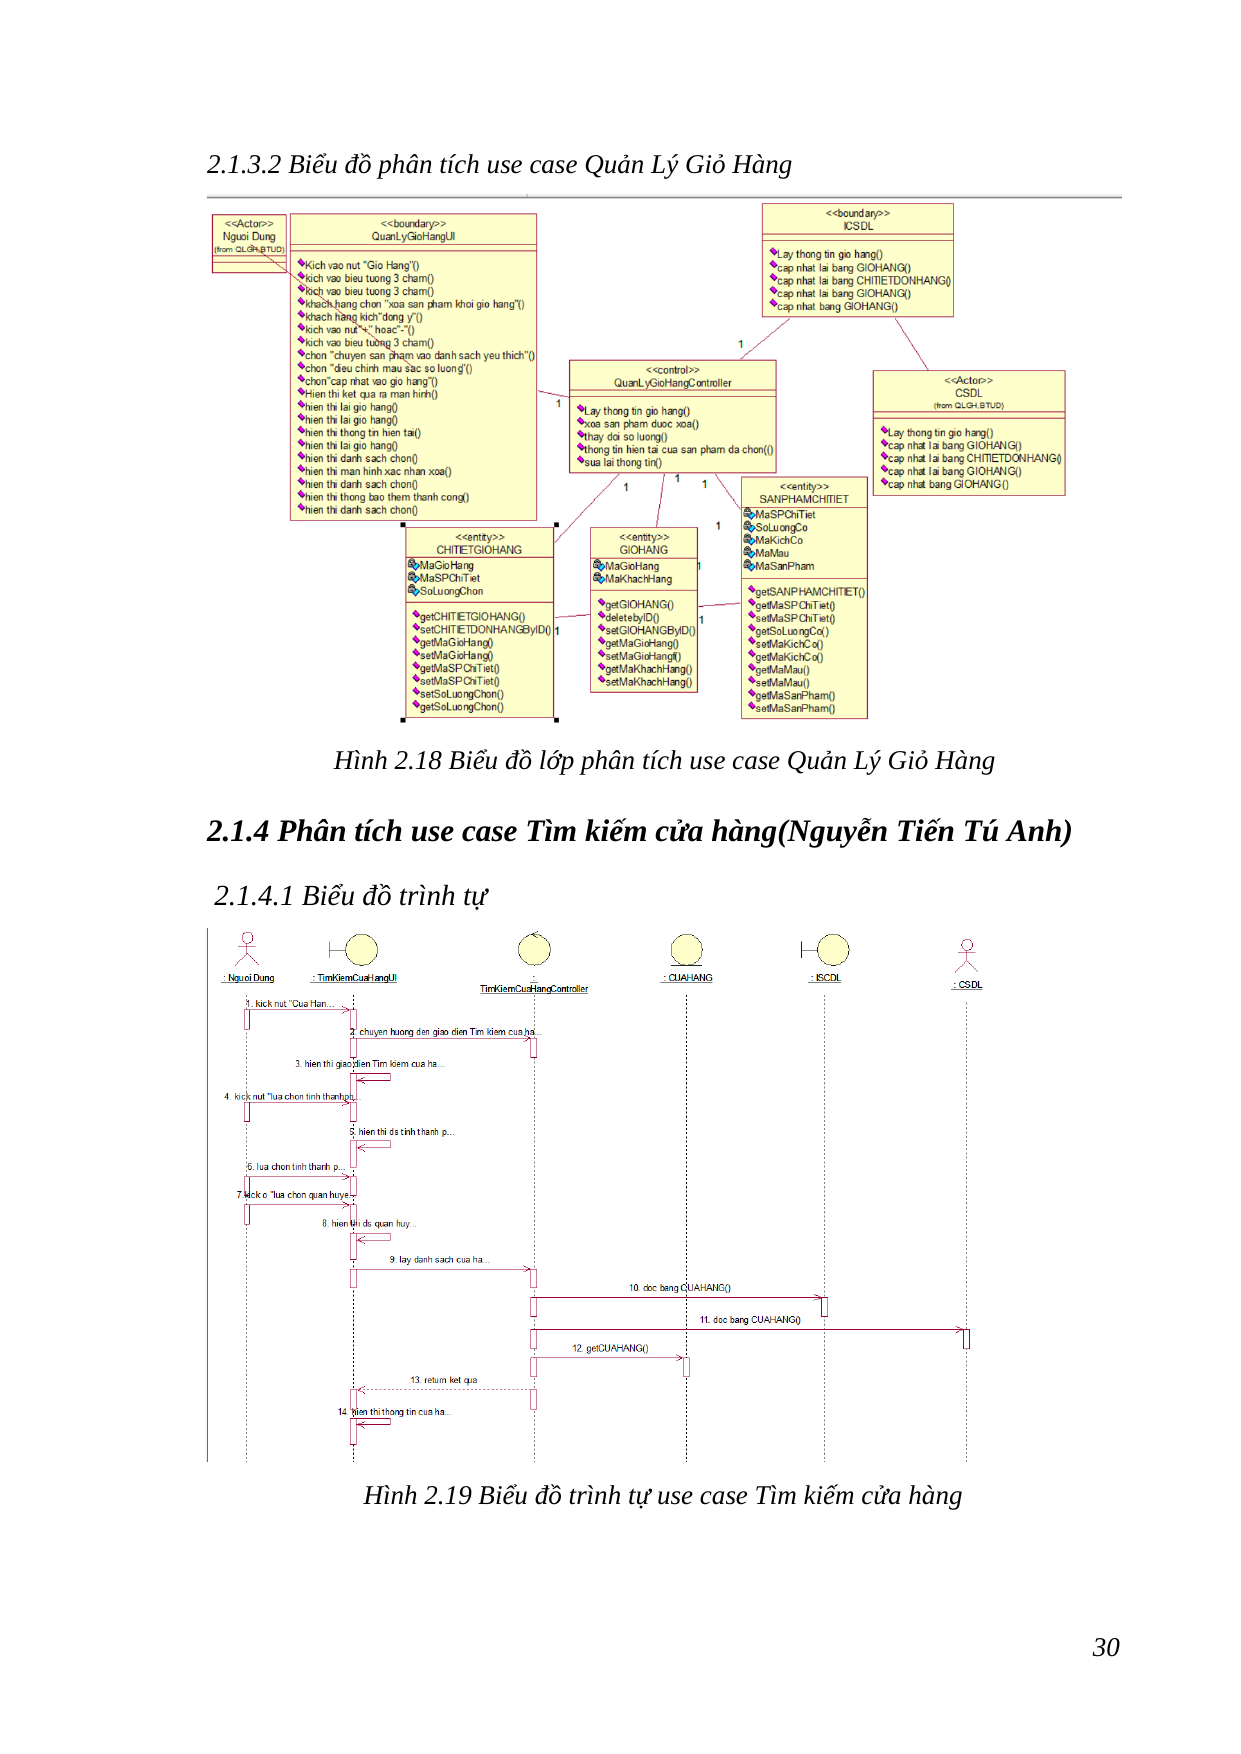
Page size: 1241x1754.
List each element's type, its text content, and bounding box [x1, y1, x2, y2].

text Hình 2.19 Biểu đồ trình tự use case Tìm kiếm cửa hàng [207, 1479, 1122, 1510]
text Hình 2.18 Biểu đồ lớp phân tích use case Quản Lý Giỏ Hàng [207, 744, 1122, 776]
picture [206, 194, 1122, 728]
subtitle 2.1.4 Phân tích use case Tìm kiếm cửa hàng(Nguyễn Tiến Tú Anh) [207, 812, 1122, 848]
text 2.1.4.1 Biểu đồ trình tự [207, 878, 1122, 912]
text 2.1.3.2 Biểu đồ phân tích use case Quản Lý Giỏ Hàng [207, 148, 1122, 179]
picture [206, 928, 1122, 1462]
